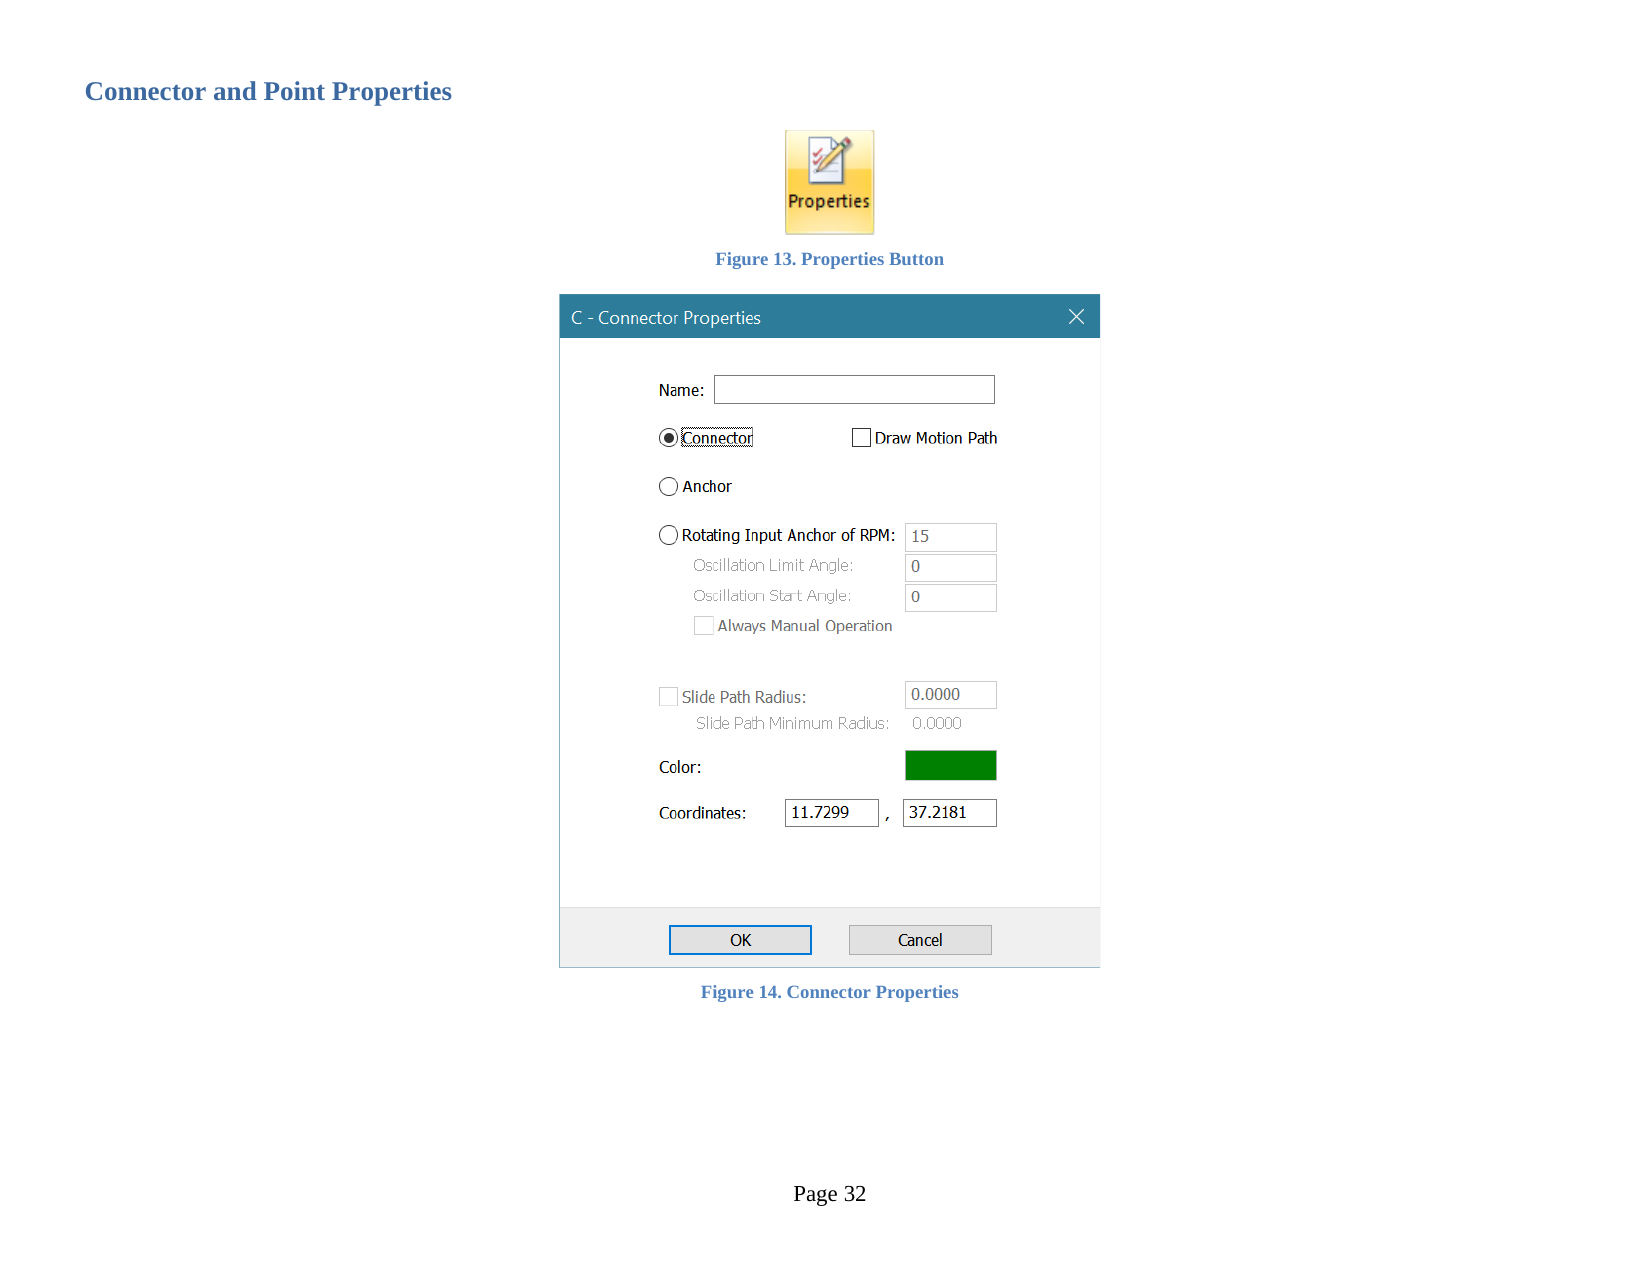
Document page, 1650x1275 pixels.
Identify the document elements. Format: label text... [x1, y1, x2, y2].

picture [559, 294, 1100, 968]
text Figure 14. Connector Properties [84, 981, 1575, 1003]
subtitle Connector and Point Properties [84, 75, 1575, 106]
picture [785, 130, 875, 235]
text Figure 13. Properties Button [84, 248, 1575, 269]
